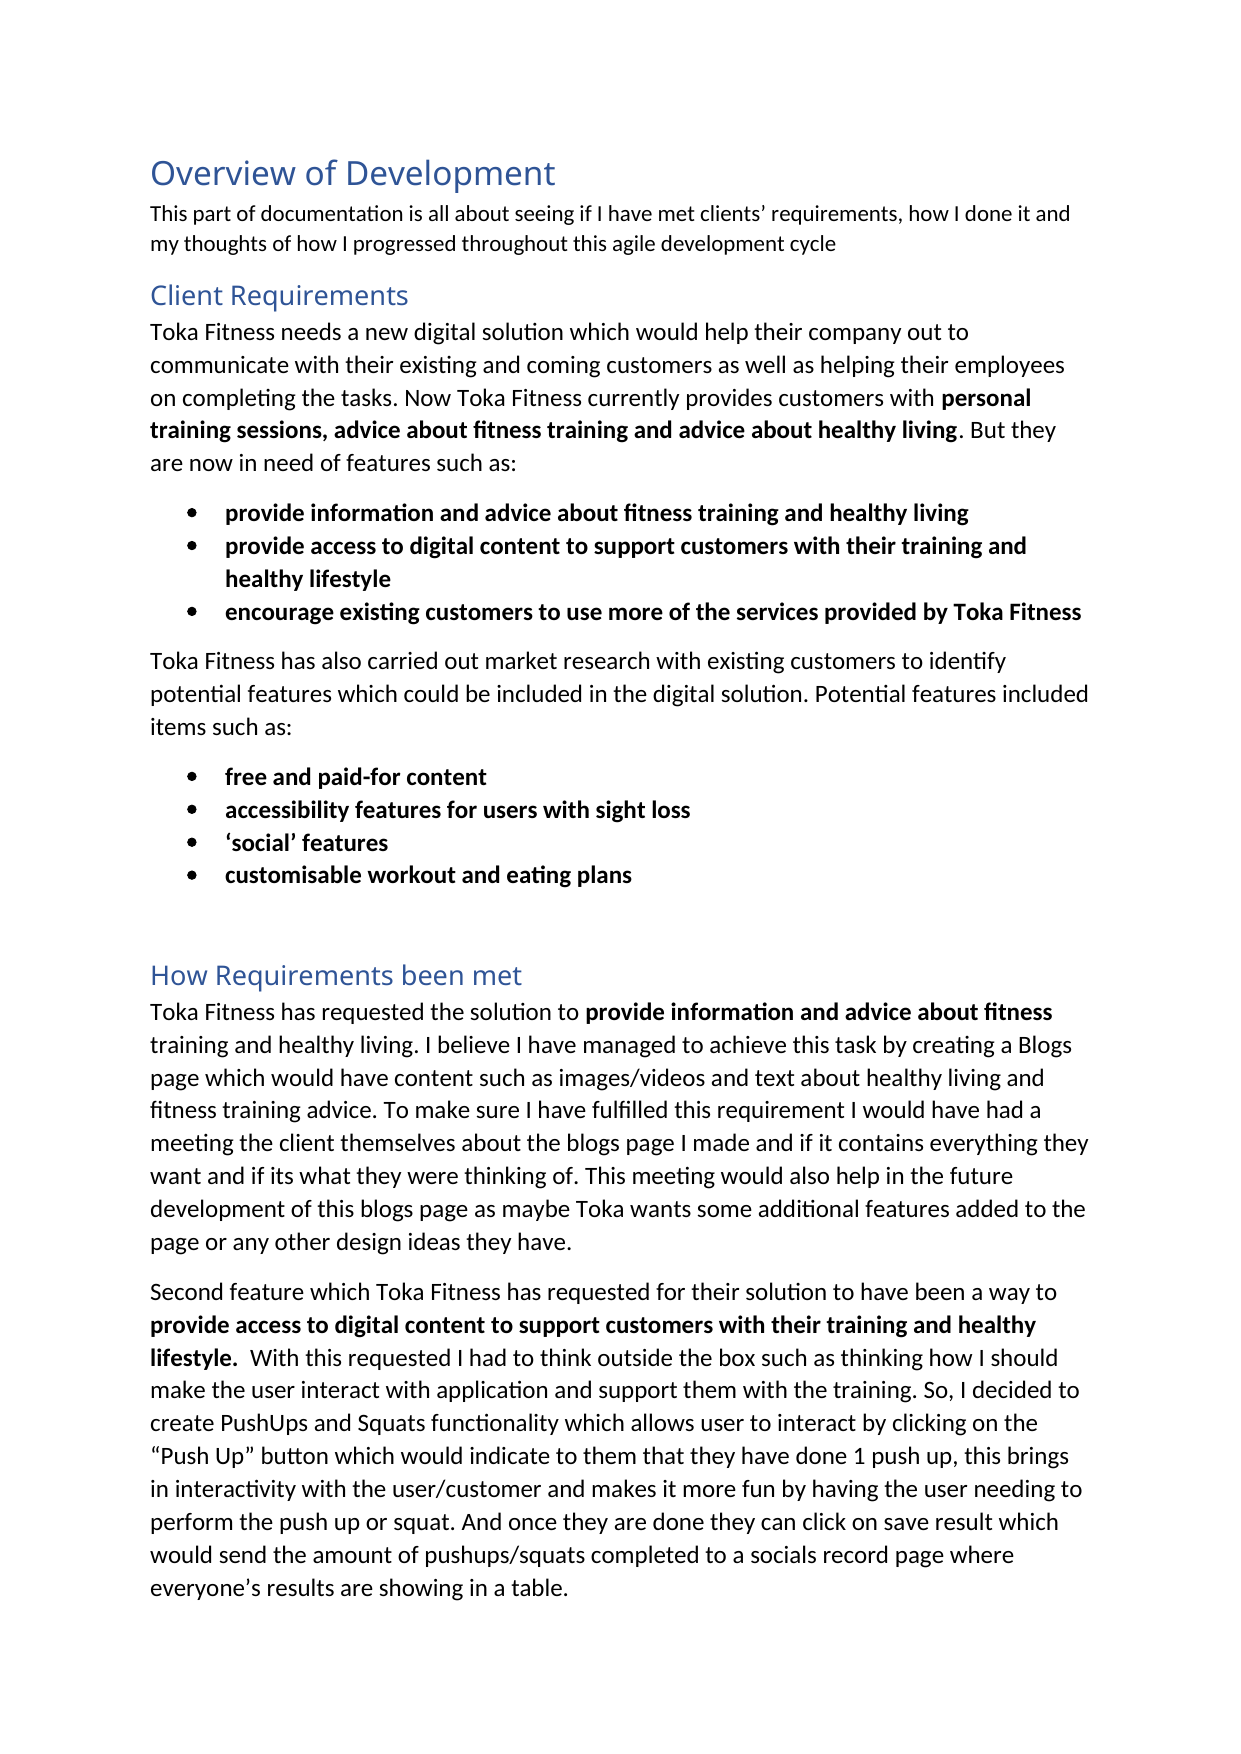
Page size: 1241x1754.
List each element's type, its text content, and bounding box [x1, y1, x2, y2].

text Second feature which Toka Fitness has requested for their solution to have been a way to provide access to digital content to support customers with their training and healthy lifestyle. With this requested I had to think outside the box such as thinking how I should make the user interact with application and support them with the training. So, I decided to create PushUps and Squats functionality which allows user to interact by clicking on the “Push Up” button which would indicate to them that they have done 1 push up, this brings in interactivity with the user/customer and makes it more fun by having the user needing to perform the push up or squat. And once they are done they can click on save result which would send the amount of pushups/squats completed to a socials record page where everyone’s results are showing in a table. [150, 1276, 1090, 1603]
text Toka Fitness has requested the solution to provide information and advice about fitness training and healthy living. I believe I have managed to achieve this task by creating a Blogs page which would have content such as images/videos and text about healthy living and fitness training advice. To make sure I have fulfilled this requirement I would have had a meeting the client themselves about the blogs page I made and if it contains everything they want and if its what they were thinking of. This meeting would also help in the future development of this blogs page as maybe Toka wants some additional features added to the page or any other design ideas they have. [150, 996, 1090, 1257]
subtitle Overview of Development [150, 150, 1090, 195]
subtitle Client Requirements [150, 276, 1090, 313]
list provide information and advice about fitness training and healthy living [187, 497, 1090, 528]
list accessibility features for users with sight loss [187, 794, 1090, 824]
list encourage existing customers to use more of the services provided by Toka Fitness [187, 596, 1090, 626]
text Toka Fitness has also carried out market research with existing customers to identify potential features which could be included in the digital solution. Potential features included items such as: [150, 645, 1090, 742]
text This part of documentation is all about seeing if I have met clients’ requirements, how I done it and my thoughts of how I progressed throughout this agile development cycle [150, 199, 1090, 257]
text Toka Fitness needs a new digital solution which would help their company out to communicate with their existing and coming customers as well as helping their employees on completing the tasks. Now Toka Fitness currently provides customers with personal training sessions, advice about fitness training and advice about healthy living. But they are now in need of features such as: [150, 316, 1090, 478]
list customisable workout and eating plans [187, 859, 1090, 890]
list provide access to digital content to support customers with their training and healthy lifestyle [187, 530, 1090, 593]
list free and paid-for content [187, 761, 1090, 791]
subtitle How Requirements been met [150, 956, 1090, 993]
list ‘social’ features [187, 827, 1090, 857]
